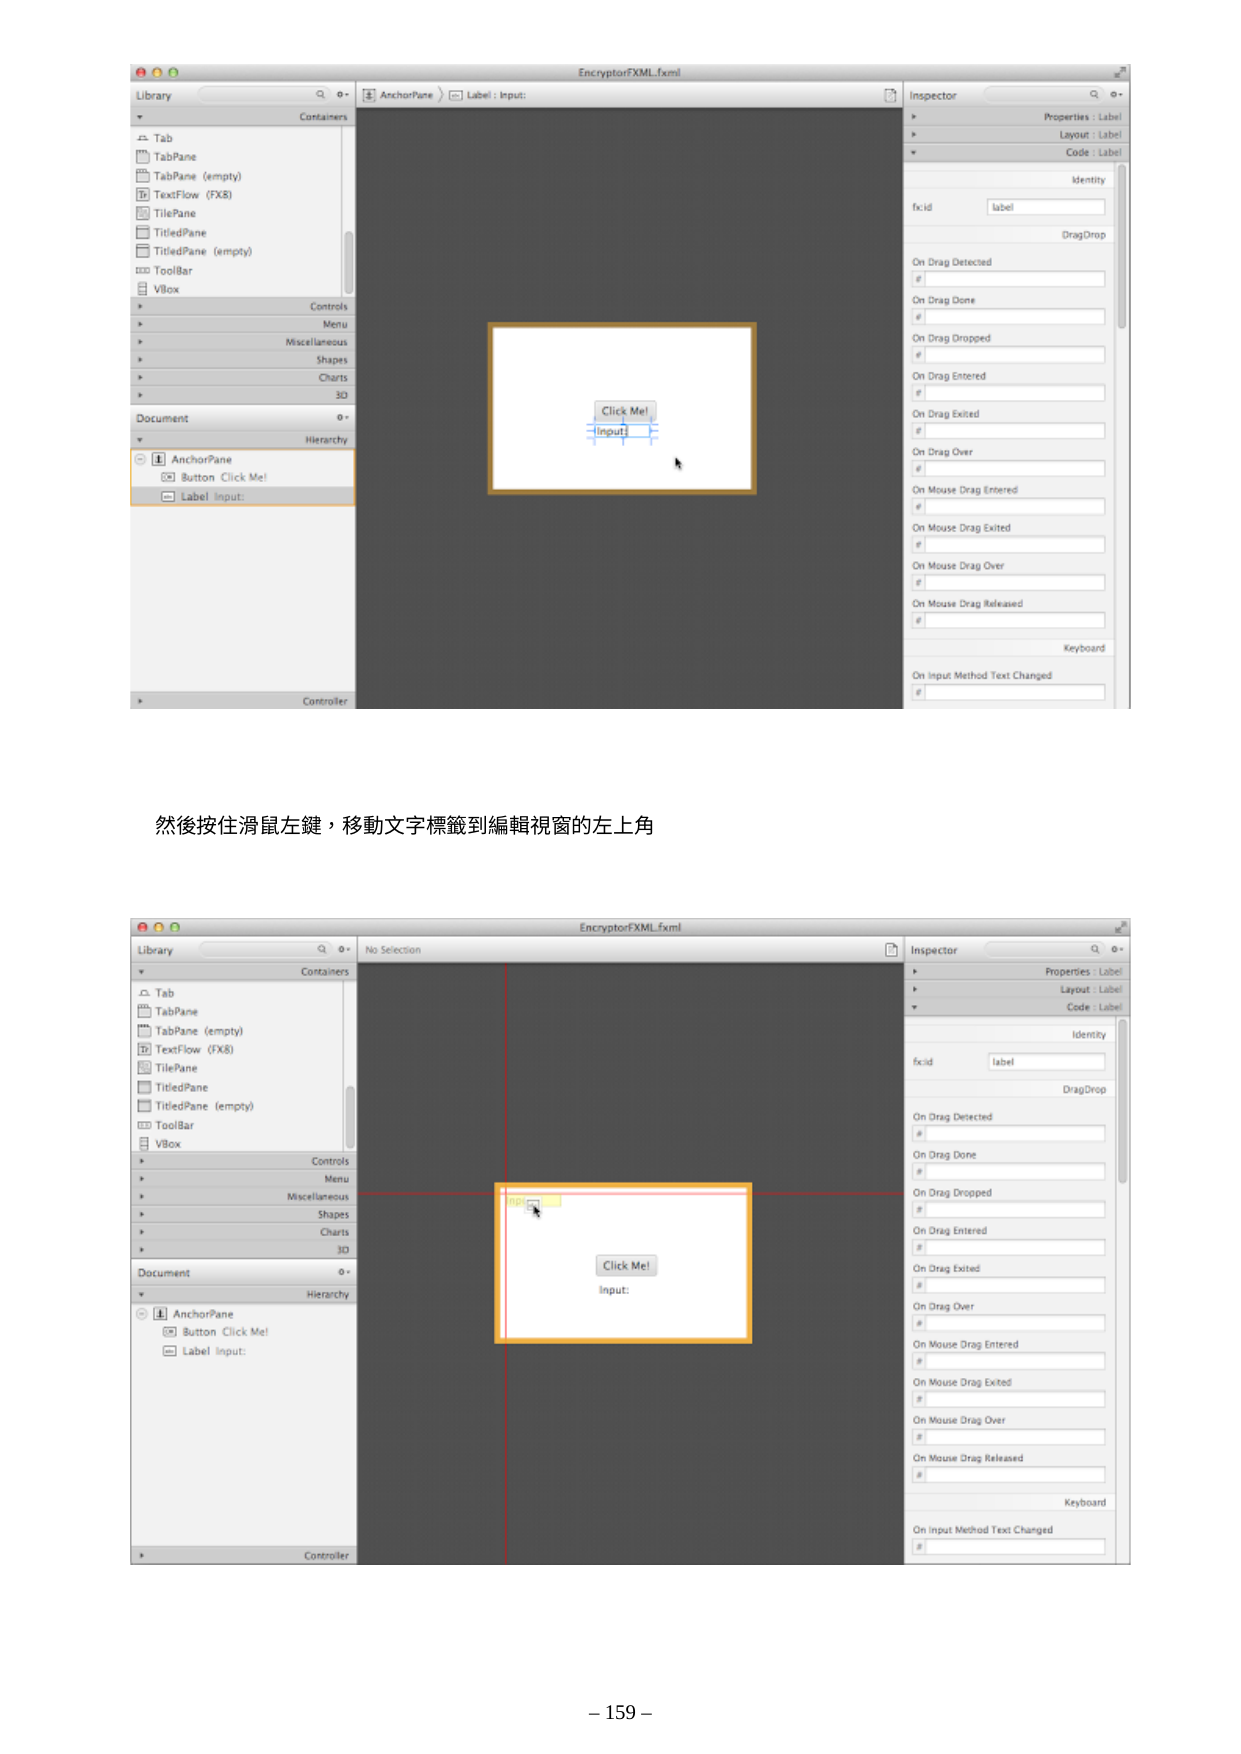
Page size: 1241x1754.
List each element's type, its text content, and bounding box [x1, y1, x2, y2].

picture [130, 64, 1131, 709]
text 然後按住滑鼠左鍵，移動文字標籤到編輯視窗的左上角 [134, 804, 1150, 846]
picture [130, 918, 1131, 1565]
